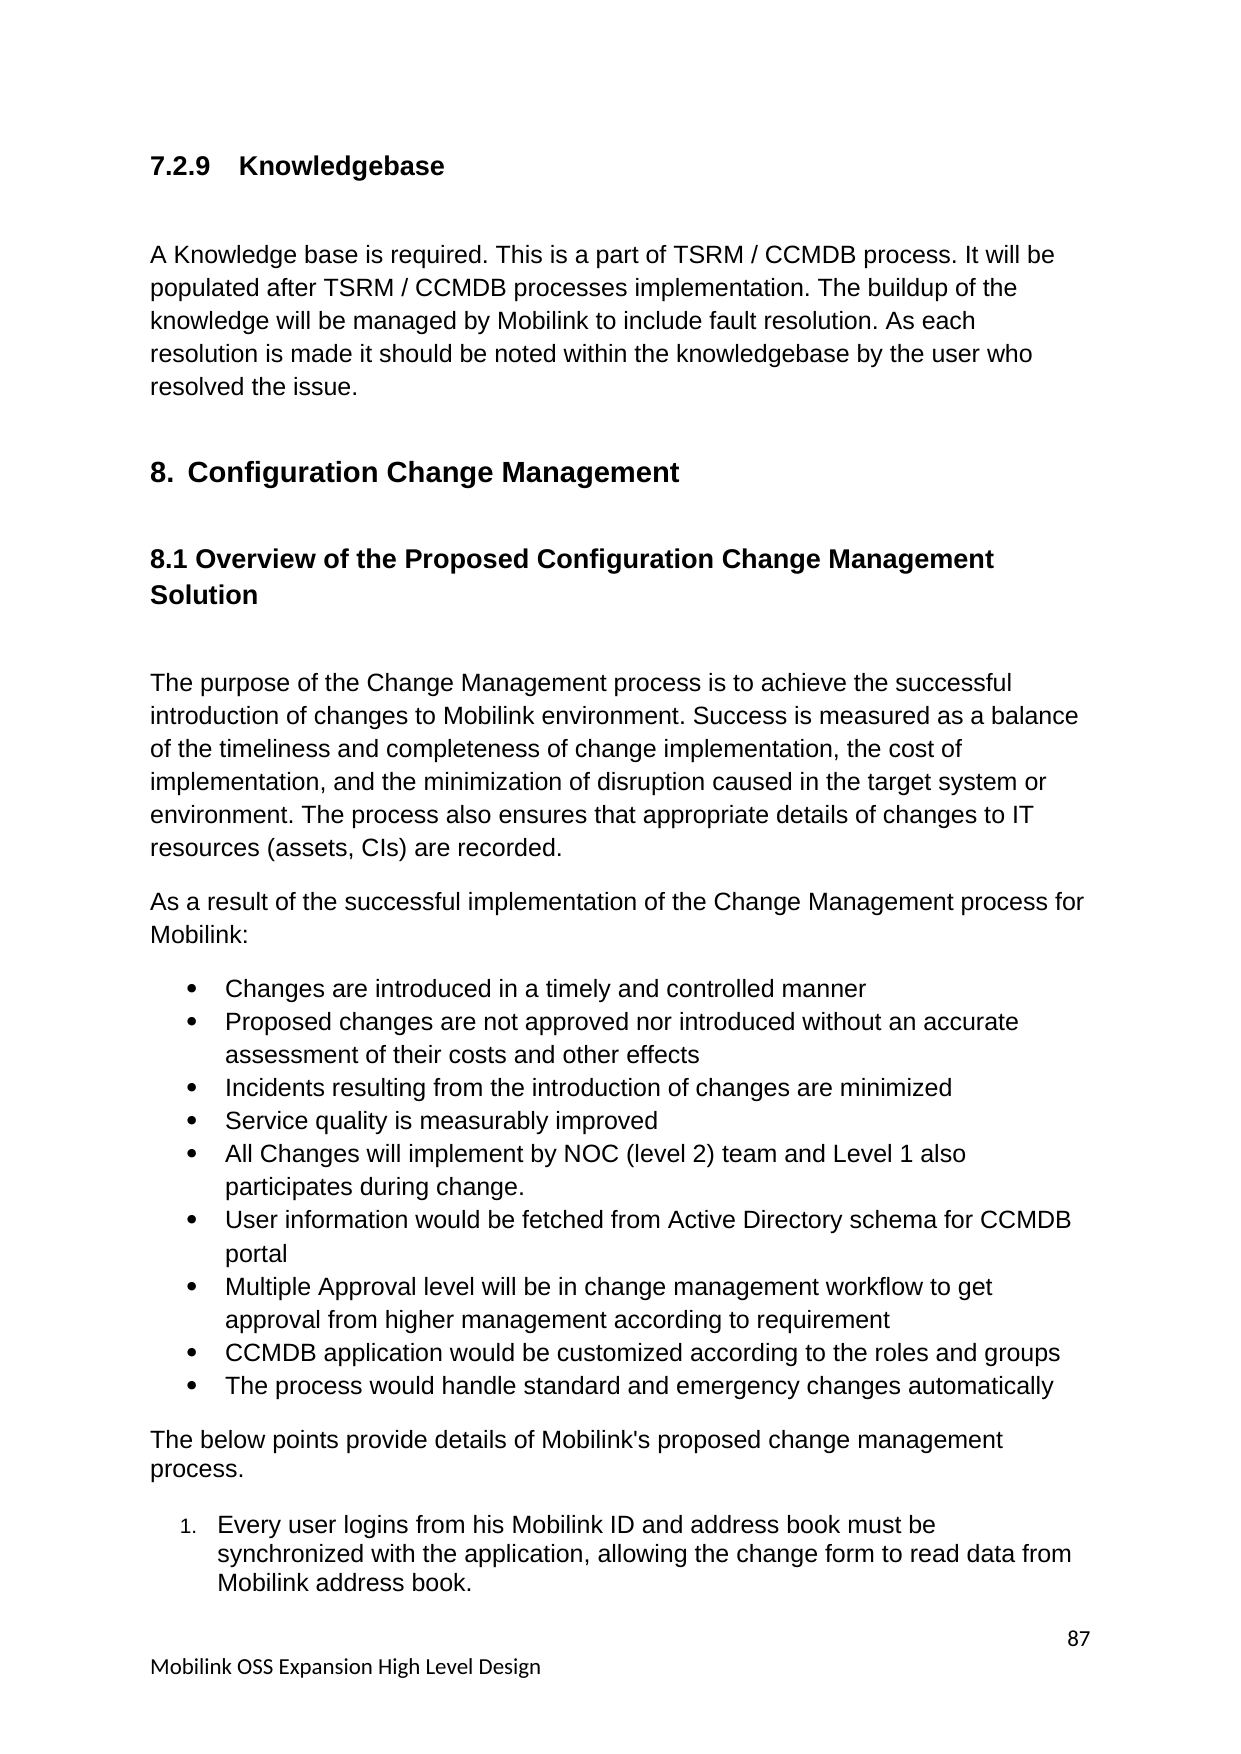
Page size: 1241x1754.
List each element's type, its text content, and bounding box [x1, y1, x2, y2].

list Incidents resulting from the introduction of changes are minimized [187, 1073, 1090, 1102]
text As a result of the successful implementation of the Change Management process for Mobilink: [150, 887, 1090, 949]
list CCMDB application would be customized according to the roles and groups [187, 1338, 1090, 1367]
list Every user logins from his Mobilink ID and address book must be synchronized with the application, allowing the change form to read data from Mobilink address book. [179, 1510, 1090, 1597]
text A Knowledge base is required. This is a part of TSRM / CCMDB process. It will be populated after TSRM / CCMDB processes implementation. The buildup of the knowledge will be managed by Mobilink to include fault resolution. As each resolution is made it should be noted within the knowledgebase by the user who resolved the issue. [150, 240, 1090, 401]
list Proposed changes are not approved nor introduced without an accurate assessment of their costs and other effects [187, 1007, 1090, 1069]
subtitle Knowledgebase [150, 150, 1090, 181]
subtitle Configuration Change Management [150, 455, 1090, 488]
text The below points provide details of Mobilink's proposed change management process. [150, 1425, 1090, 1482]
text The purpose of the Change Management process is to achieve the successful introduction of changes to Mobilink environment. Success is measured as a balance of the timeliness and completeness of change implementation, the cost of implementation, and the minimization of disruption caused in the target system or environment. The process also ensures that appropriate details of changes to IT resources (assets, CIs) are recorded. [150, 668, 1090, 862]
list The process would handle standard and emergency changes automatically [187, 1371, 1090, 1400]
list Multiple Approval level will be in change management workflow to get approval from higher management according to requirement [187, 1272, 1090, 1333]
list User information would be fetched from Active Directory schema for CCMDB portal [187, 1205, 1090, 1267]
subtitle 8.1 Overview of the Proposed Configuration Change Management Solution [150, 543, 1090, 610]
list All Changes will implement by NOC (level 2) team and Level 1 also participates during change. [187, 1139, 1090, 1201]
list Service quality is measurably improved [187, 1106, 1090, 1135]
list Changes are introduced in a timely and controlled manner [187, 974, 1090, 1003]
